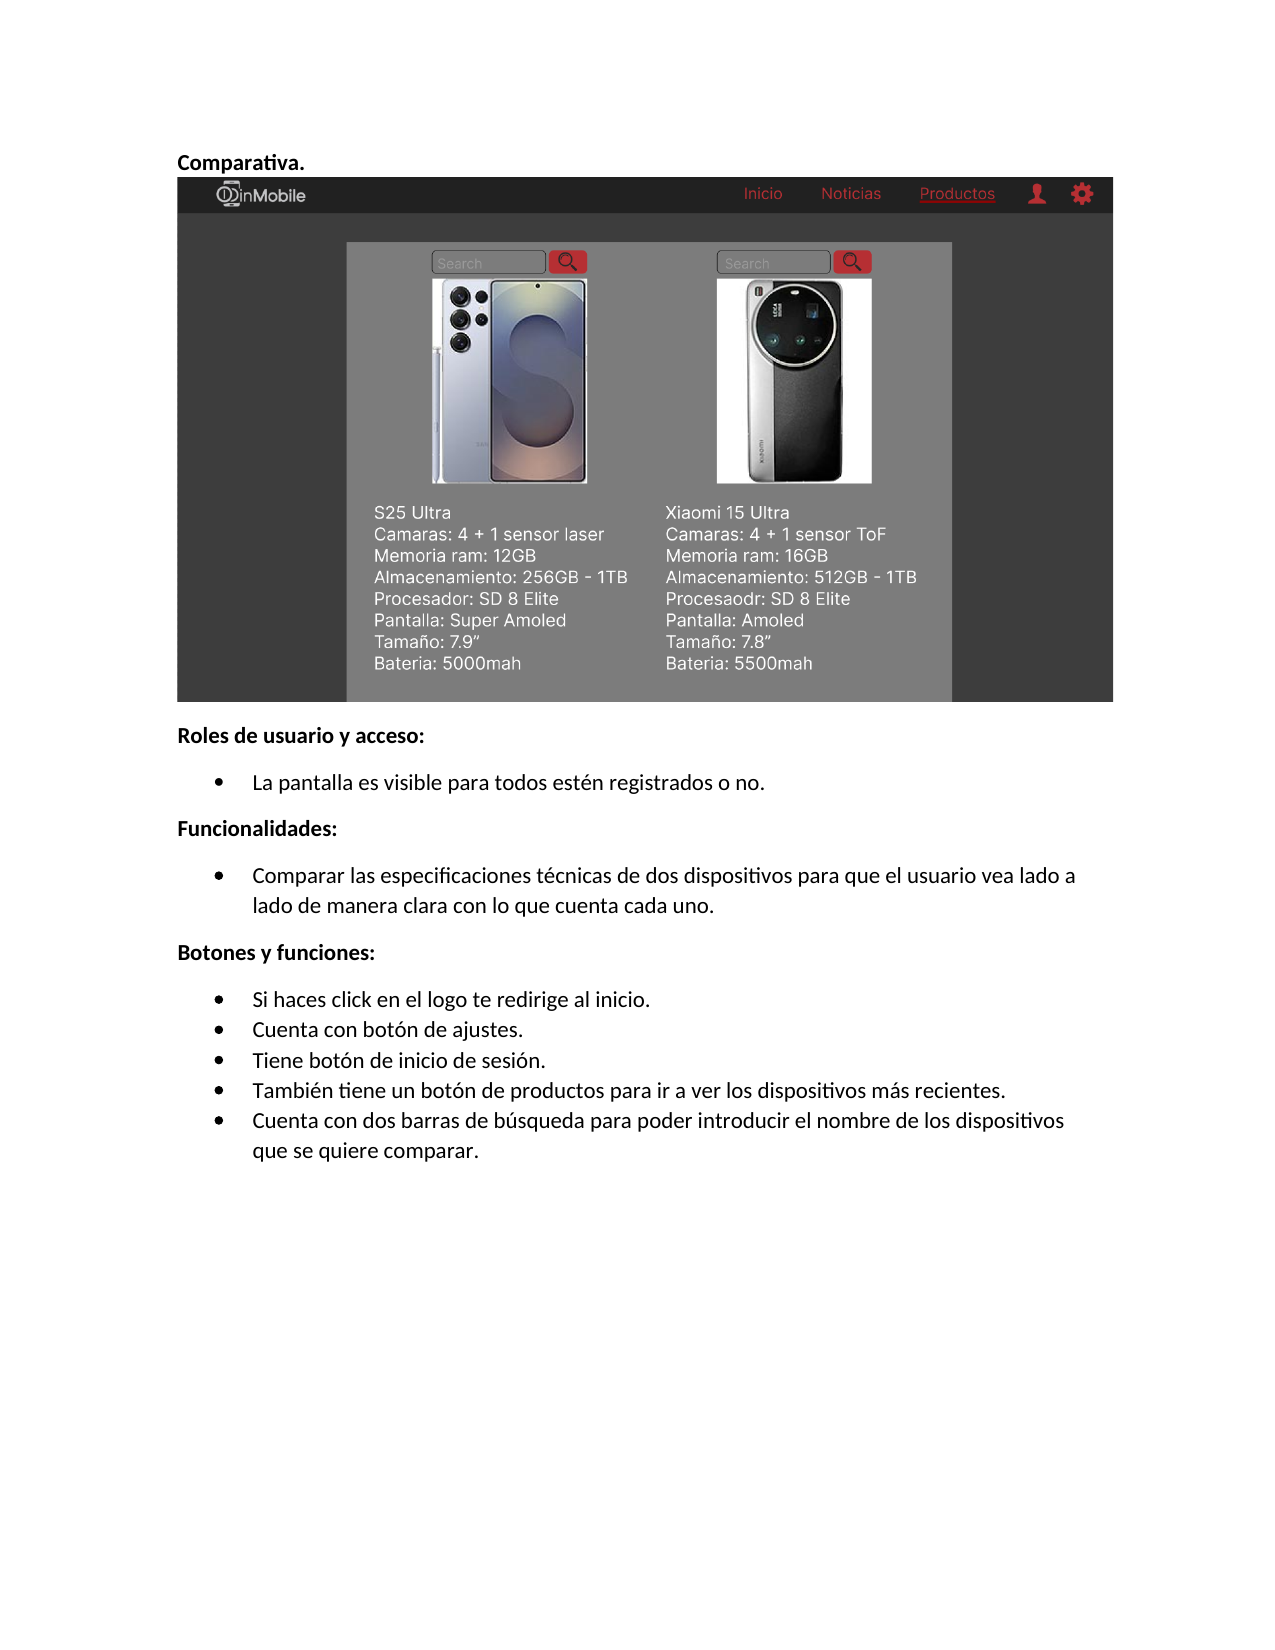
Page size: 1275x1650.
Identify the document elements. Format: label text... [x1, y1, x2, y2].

list Cuenta con botón de ajustes. [215, 1016, 1098, 1044]
list La pantalla es visible para todos estén registrados o no. [215, 768, 1098, 796]
text Botones y funciones: [177, 938, 1098, 967]
list Si haces click en el logo te redirige al inicio. [215, 985, 1098, 1013]
text Comparativa. [177, 148, 1098, 177]
list Cuenta con dos barras de búsqueda para poder introducir el nombre de los dispositivos que se quiere comparar. [215, 1106, 1098, 1164]
picture [177, 177, 1114, 702]
list Comparar las especificaciones técnicas de dos dispositivos para que el usuario vea lado a lado de manera clara con lo que cuenta cada uno. [215, 861, 1098, 920]
list Tiene botón de inicio de sesión. [215, 1046, 1098, 1074]
text Roles de usuario y acceso: [177, 721, 1098, 749]
text Funcionalidades: [177, 814, 1098, 843]
list También tiene un botón de productos para ir a ver los dispositivos más recientes. [215, 1076, 1098, 1104]
